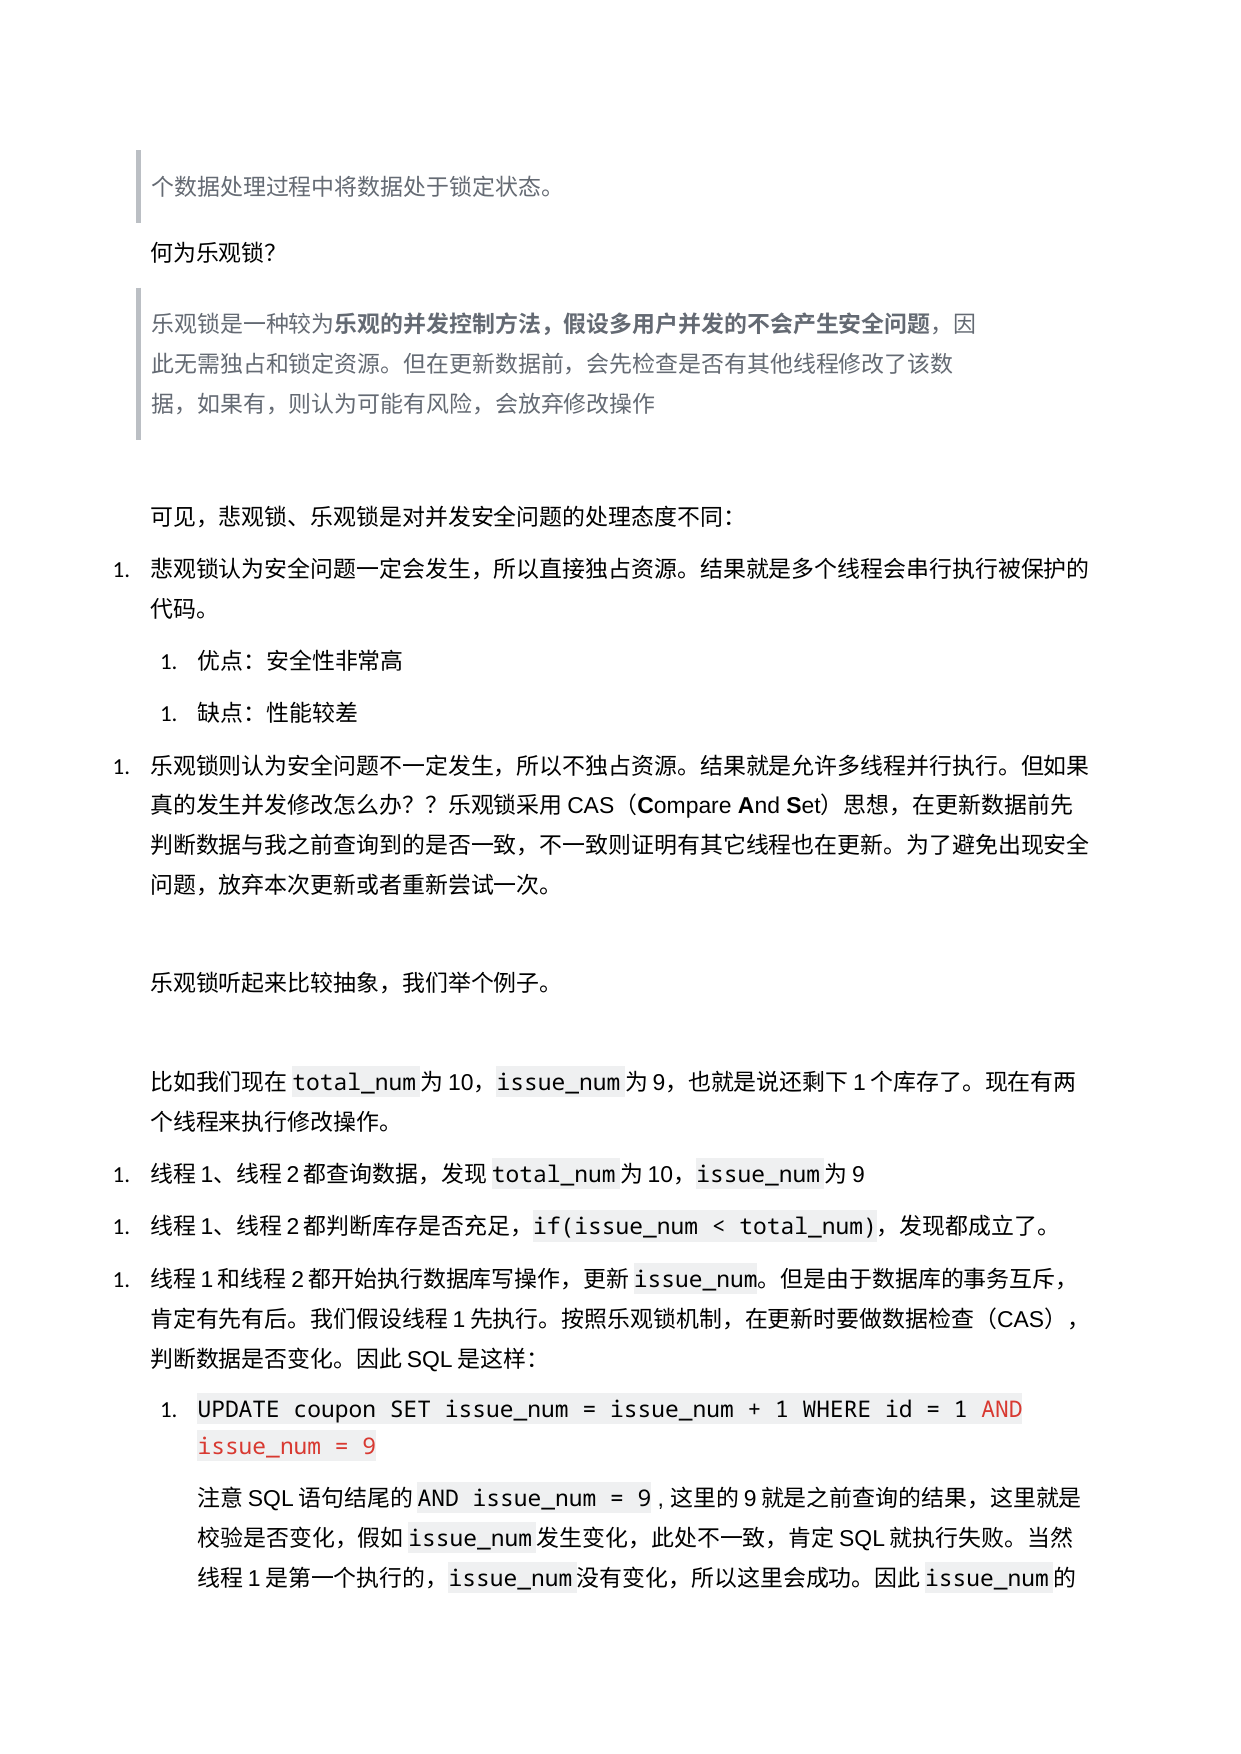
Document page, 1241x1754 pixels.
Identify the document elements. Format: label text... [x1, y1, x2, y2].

text 乐观锁听起来比较抽象，我们举个例子。 [150, 965, 1090, 998]
list 缺点：性能较差 [160, 695, 1090, 728]
list 优点：安全性非常高 [160, 643, 1090, 676]
text 比如我们现在total_num为10，issue_num为9，也就是说还剩下1个库存了。现在有两个线程来执行修改操作。 [150, 1063, 1090, 1137]
list 乐观锁则认为安全问题不一定发生，所以不独占资源。结果就是允许多线程并行执行。但如果真的发生并发修改怎么办？？乐观锁采用CAS（Compare And Set）思想，在更新数据前先判断数据与我之前查询到的是否一致，不一致则证明有其它线程也在更新。为了避免出现安全问题，放弃本次更新或者重新尝试一次。 [112, 747, 1090, 900]
list 线程1和线程2都开始执行数据库写操作，更新issue_num。但是由于数据库的事务互斥，肯定有先有后。我们假设线程1先执行。按照乐观锁机制，在更新时要做数据检查（CAS），判断数据是否变化。因此SQL是这样： [112, 1261, 1090, 1374]
list 线程1、线程2都查询数据，发现total_num为10，issue_num为9 [112, 1156, 1090, 1189]
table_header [141, 150, 1001, 223]
table_header 乐观锁是一种较为乐观的并发控制方法，假设多用户并发的不会产生安全问题，因此无需独占和锁定资源。但在更新数据前，会先检查是否有其他线程修改了该数据，如果有，则认为可能有风险，会放弃修改操作 [141, 288, 1001, 440]
list UPDATE coupon SET issue_num = issue_num + 1 WHERE id = 1 AND issue_num = 9 [160, 1393, 1090, 1461]
text 何为乐观锁？ [150, 235, 1090, 268]
text 可见，悲观锁、乐观锁是对并发安全问题的处理态度不同： [150, 498, 1090, 532]
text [197, 1480, 1090, 1593]
list 悲观锁认为安全问题一定会发生，所以直接独占资源。结果就是多个线程会串行执行被保护的代码。 [112, 551, 1090, 624]
list 线程1、线程2都判断库存是否充足，if(issue_num < total_num)，发现都成立了。 [112, 1208, 1090, 1242]
